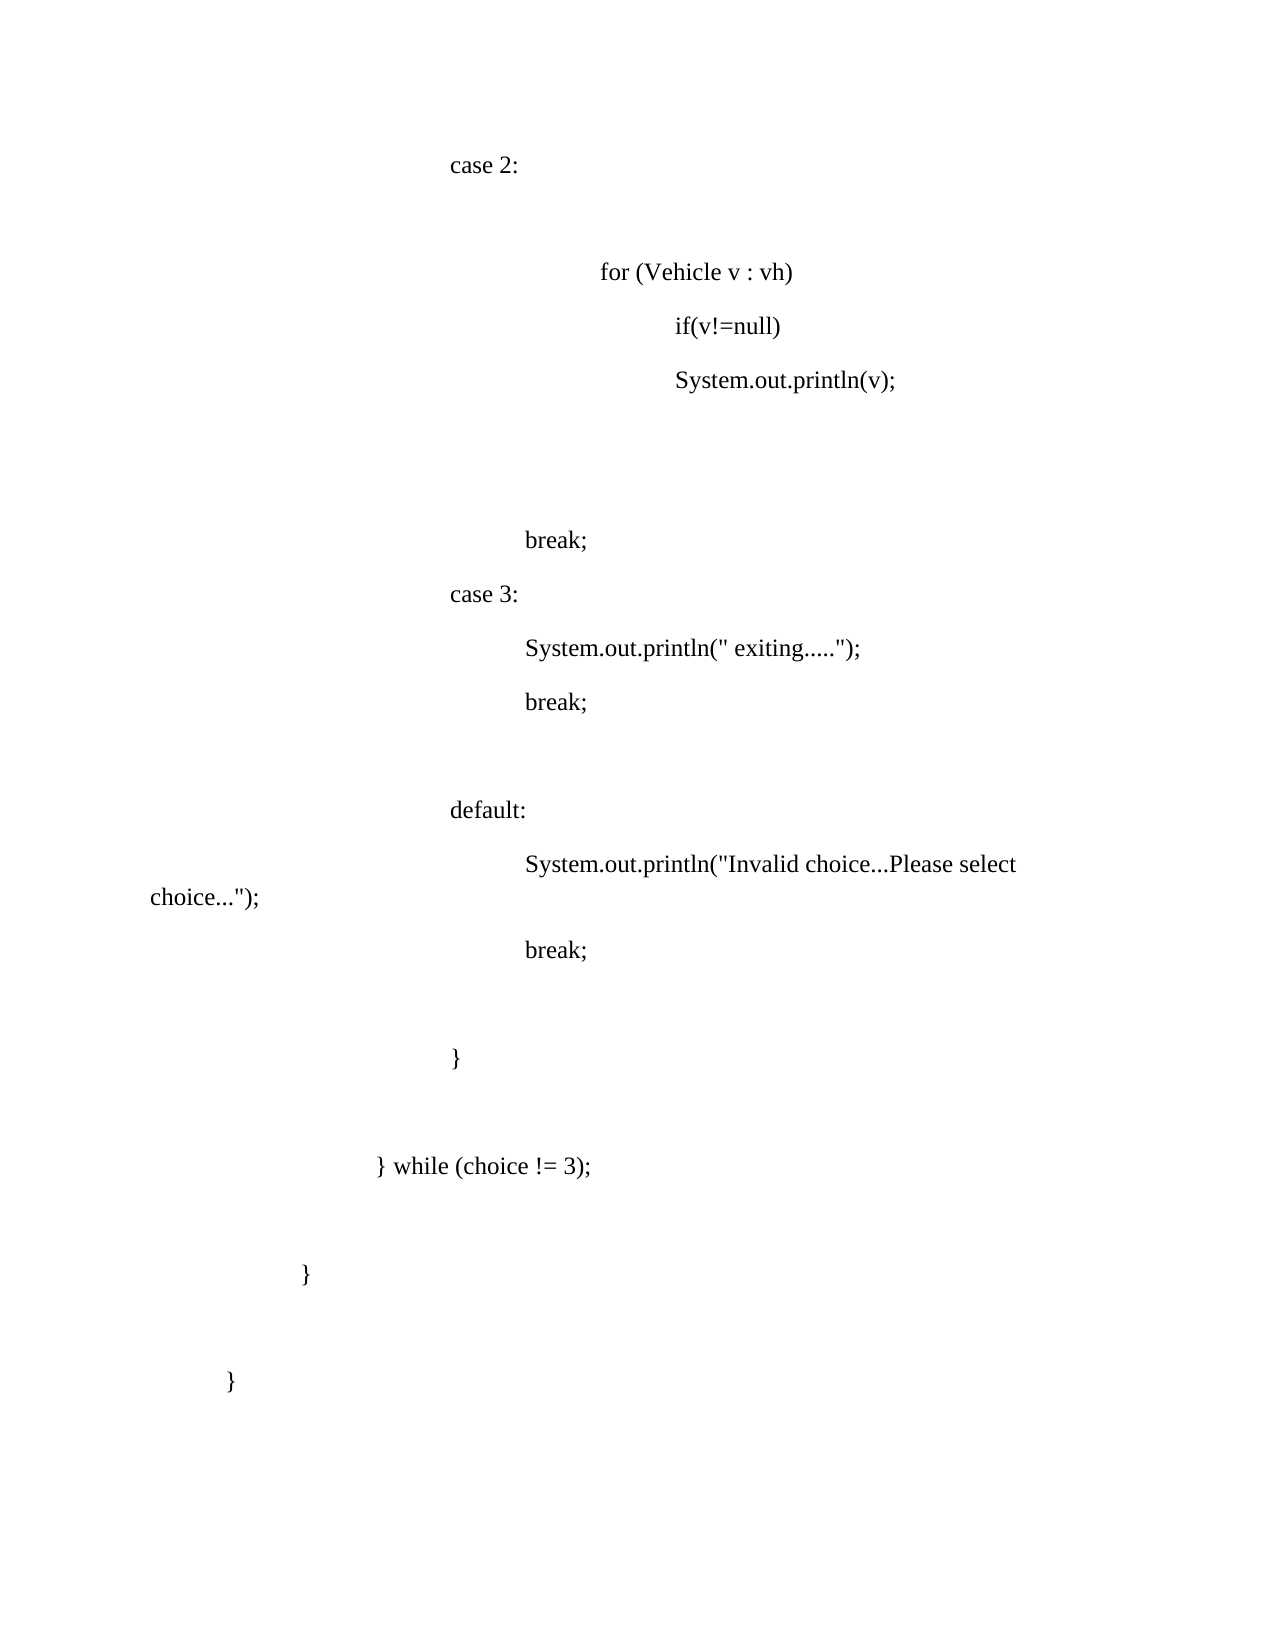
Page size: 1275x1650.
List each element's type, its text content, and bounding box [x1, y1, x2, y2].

text for (Vehicle v : vh) [150, 257, 1125, 286]
text } [150, 1366, 1125, 1395]
text System.out.println(" exiting....."); [150, 633, 1125, 662]
text break; [150, 687, 1125, 716]
text } while (choice != 3); [150, 1151, 1125, 1180]
text default: [150, 795, 1125, 823]
text } [150, 1043, 1125, 1072]
text case 2: [150, 150, 1125, 179]
text System.out.println("Invalid choice...Please select choice..."); [150, 849, 1125, 910]
text if(v!=null) [150, 311, 1125, 339]
text System.out.println(v); [150, 365, 1125, 393]
text break; [150, 936, 1125, 964]
text } [150, 1259, 1125, 1287]
text break; [150, 526, 1125, 554]
text case 3: [150, 579, 1125, 608]
